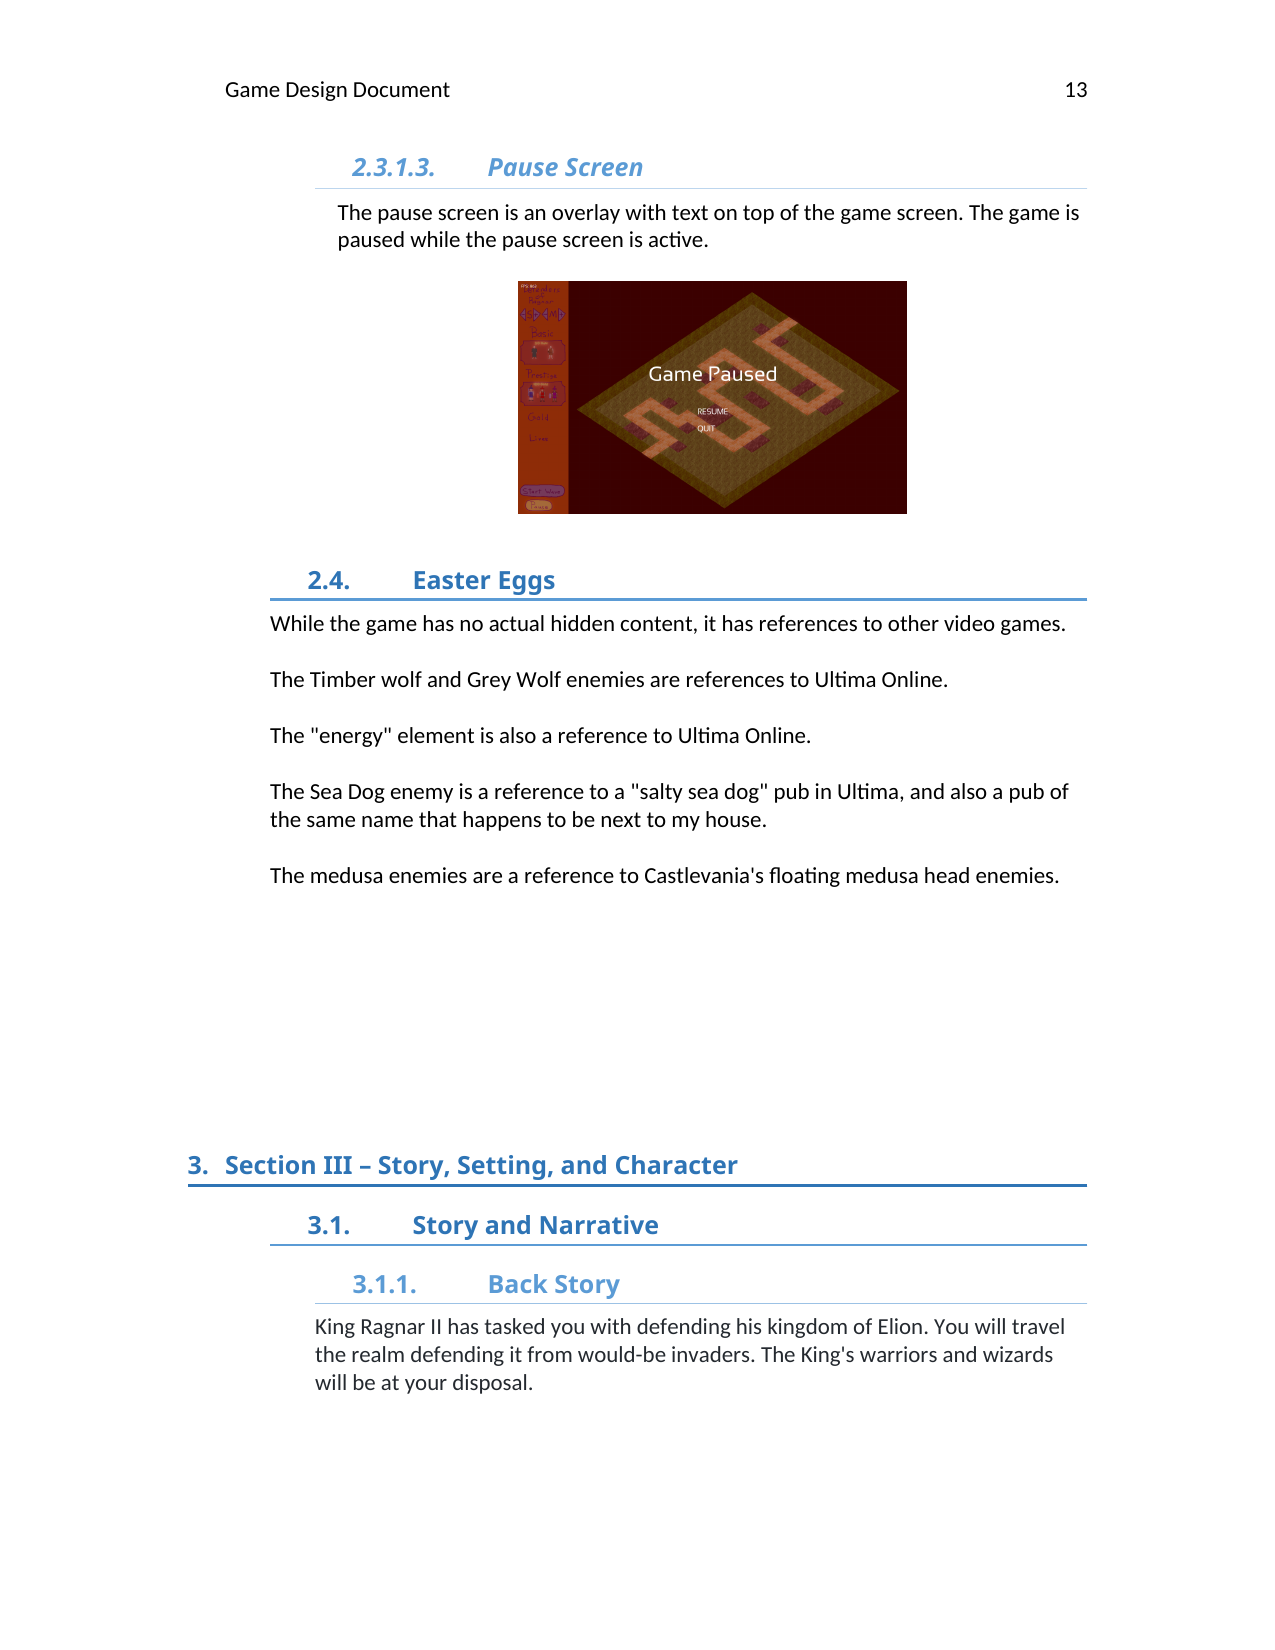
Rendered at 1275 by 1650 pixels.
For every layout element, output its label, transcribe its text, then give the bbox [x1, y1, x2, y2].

text King Ragnar II has tasked you with defending his kingdom of Elion. You will travel the realm defending it from would-be invaders. The King's warriors and wizards will be at your disposal. [315, 1312, 1087, 1396]
subtitle Easter Eggs [270, 562, 1087, 598]
text The Sea Dog enemy is a reference to a "salty sea dog" pub in Ultima, and also a pub of the same name that happens to be next to my house. [270, 777, 1087, 833]
subtitle Pause Screen [315, 150, 1087, 188]
subtitle Section III – Story, Setting, and Character [187, 1148, 1087, 1187]
subtitle Story and Narrative [270, 1208, 1087, 1244]
text The "energy" element is also a reference to Ultima Online. [232, 721, 1087, 749]
picture [518, 281, 907, 514]
text The Timber wolf and Grey Wolf enemies are references to Ultima Online. [232, 665, 1087, 693]
text While the game has no actual hidden content, it has references to other video games. [195, 609, 1087, 637]
subtitle Back Story [315, 1267, 1087, 1303]
text The medusa enemies are a reference to Castlevania's floating medusa head enemies. [270, 861, 1087, 889]
text The pause screen is an overlay with text on top of the game screen. The game is paused while the pause screen is active. [337, 198, 1087, 254]
